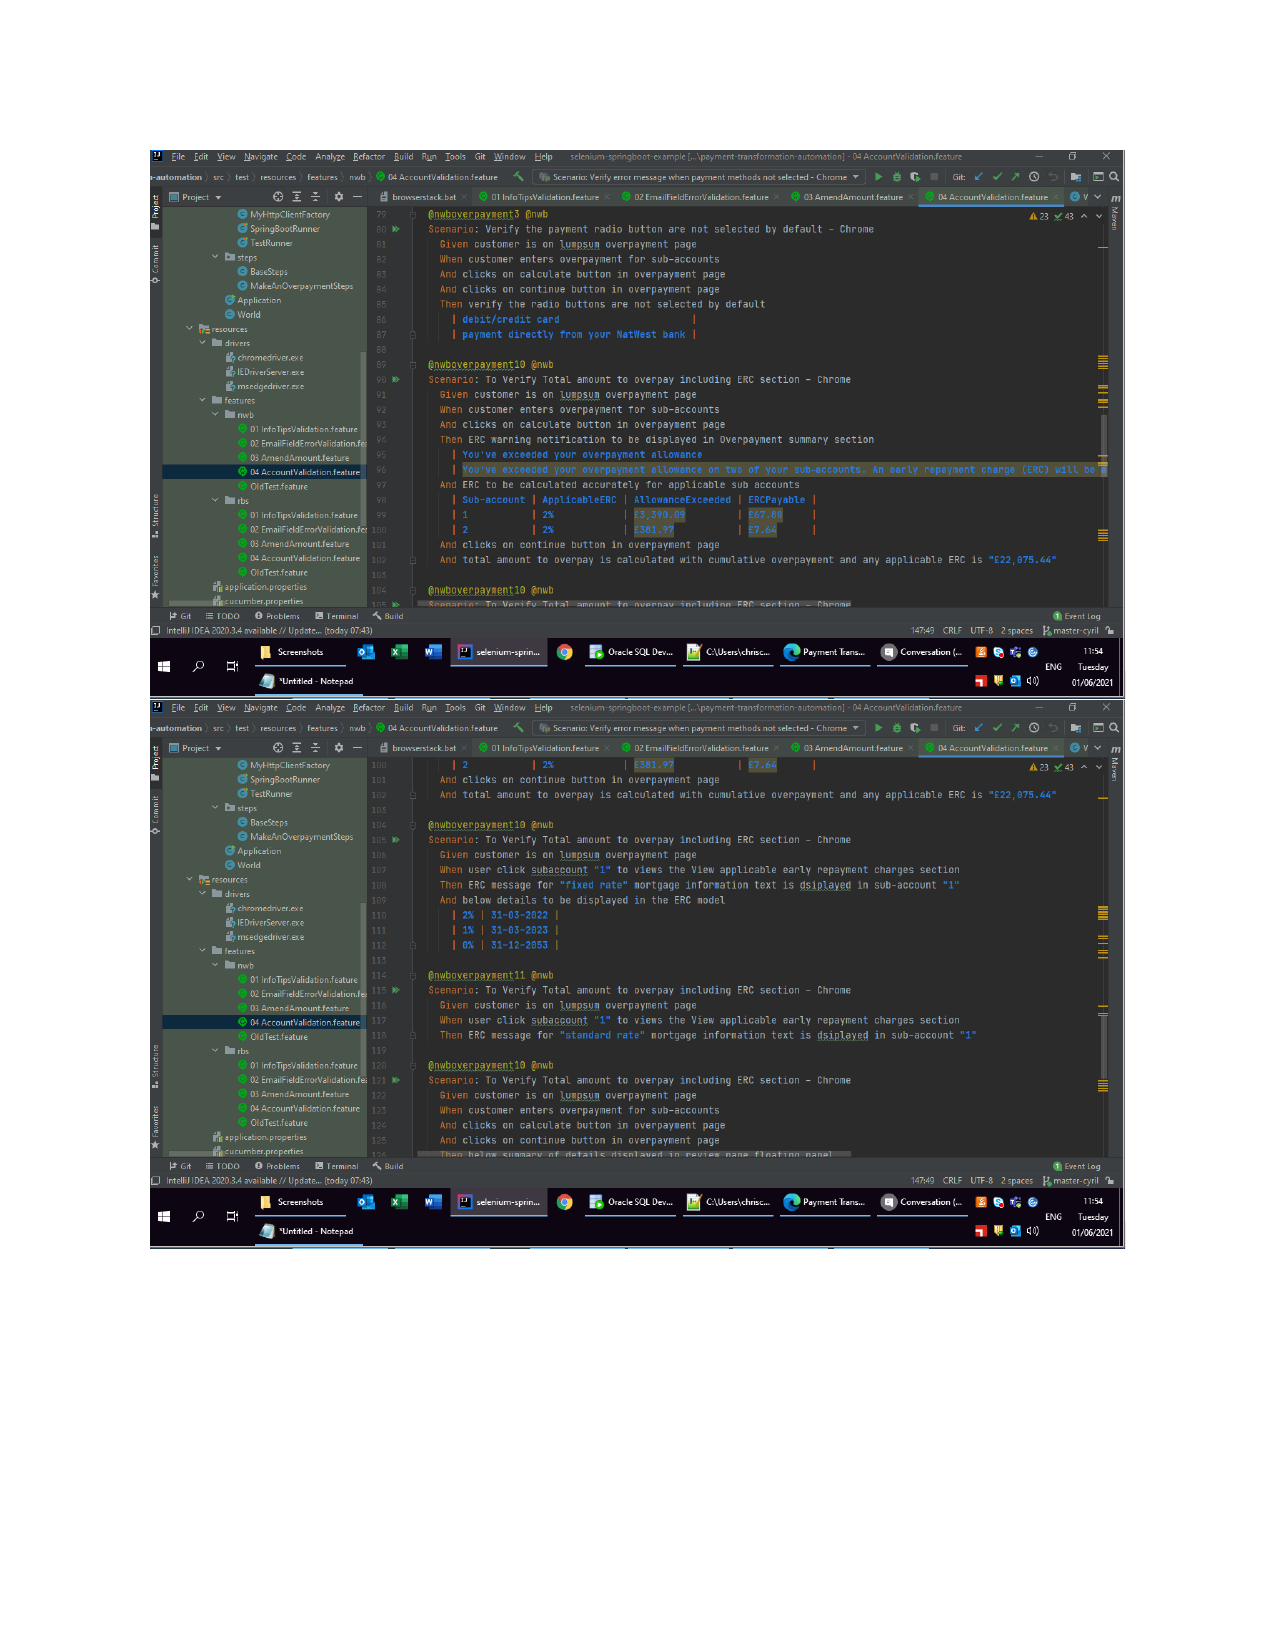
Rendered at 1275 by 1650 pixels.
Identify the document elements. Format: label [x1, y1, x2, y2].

picture [150, 700, 1125, 1249]
picture [150, 150, 1125, 699]
